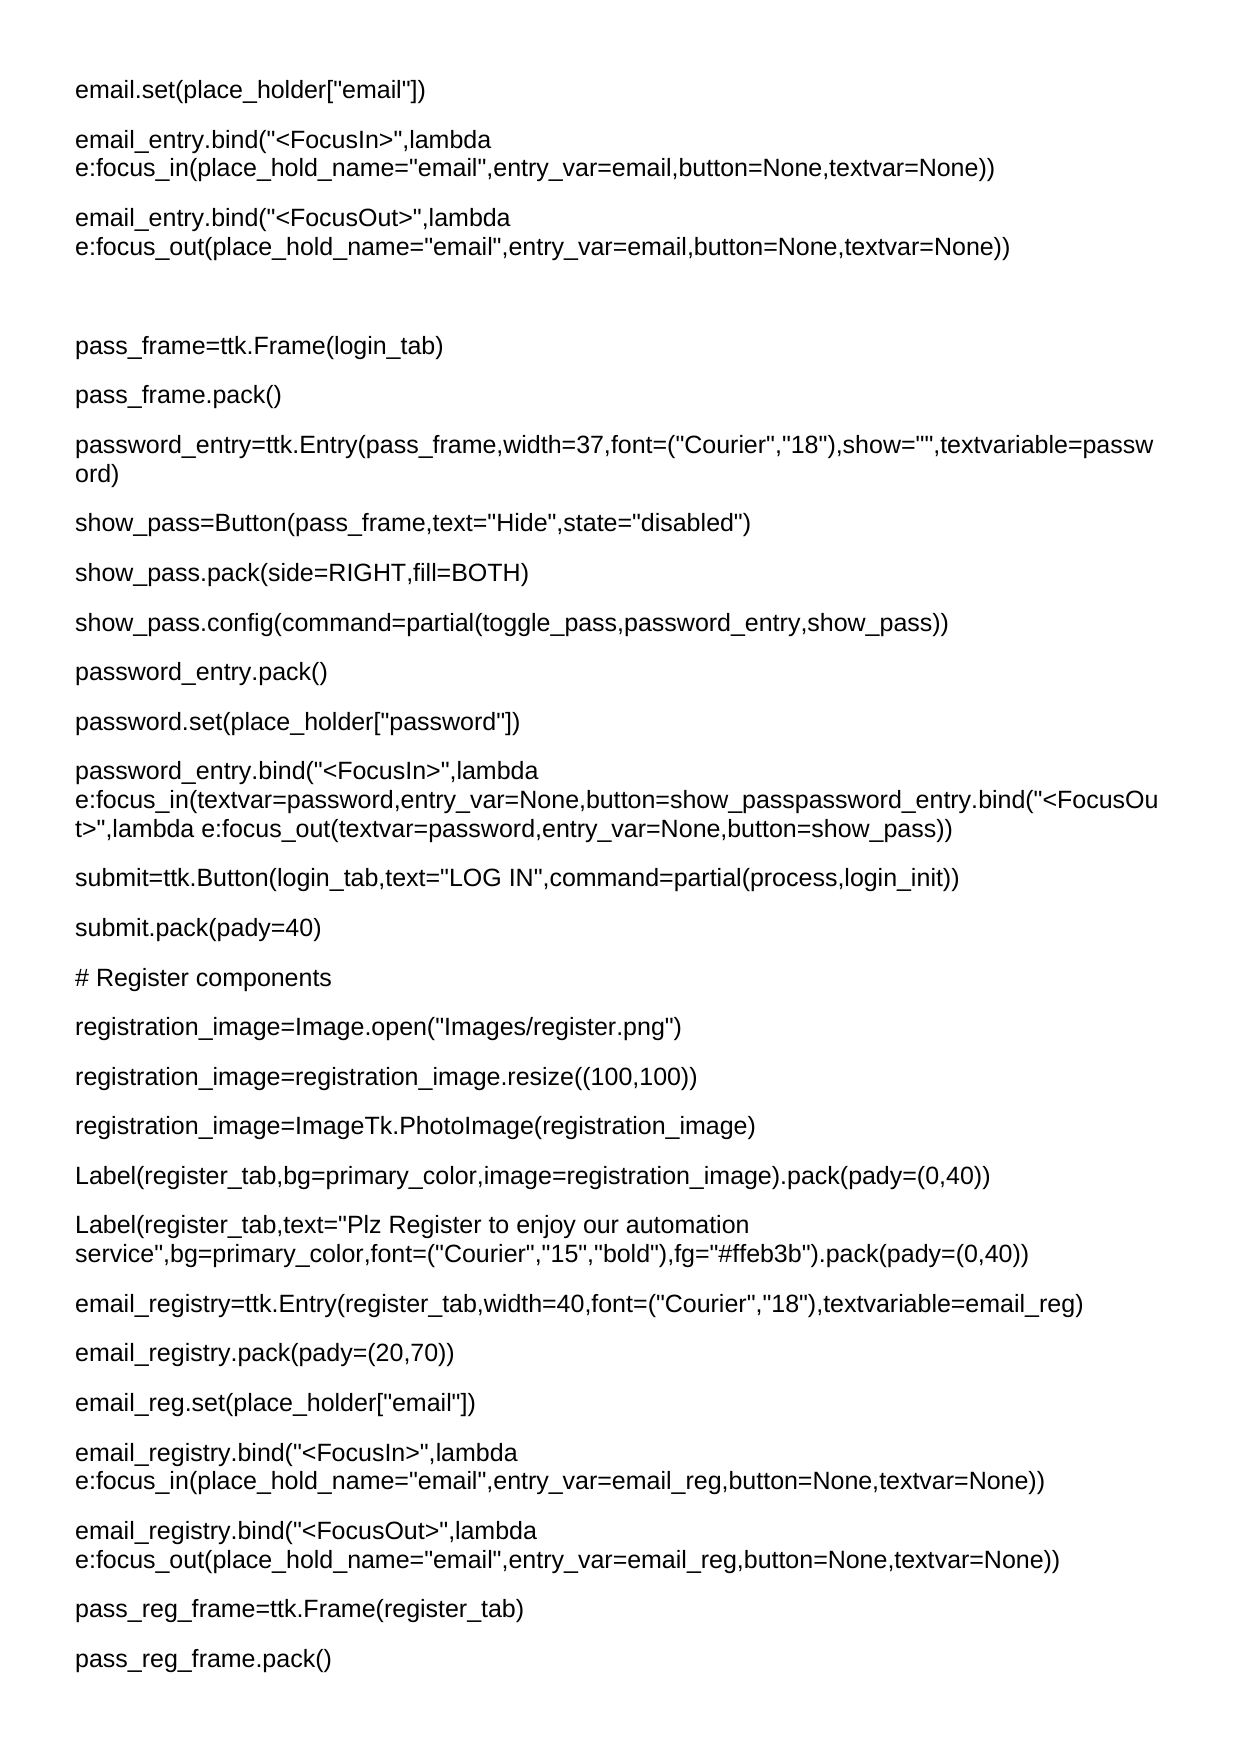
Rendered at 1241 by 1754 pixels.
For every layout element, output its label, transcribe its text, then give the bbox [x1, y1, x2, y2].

text email_registry.pack(pady=(20,70)) [75, 1338, 1165, 1367]
text password.set(place_holder["password"]) [75, 707, 1165, 735]
text password_entry.bind("<FocusIn>",lambda e:focus_in(textvar=password,entry_var=None,button=show_passpassword_entry.bind("<FocusOut>",lambda e:focus_out(textvar=password,entry_var=None,button=show_pass)) [75, 756, 1165, 842]
text password_entry.pack() [75, 657, 1165, 686]
text email.set(place_holder["email"]) [75, 75, 1165, 104]
text Label(register_tab,bg=primary_color,image=registration_image).pack(pady=(0,40)) [75, 1161, 1165, 1189]
text registration_image=Image.open("Images/register.png") [75, 1012, 1165, 1041]
text email_registry.bind("<FocusOut>",lambda e:focus_out(place_hold_name="email",entry_var=email_reg,button=None,textvar=None)) [75, 1516, 1165, 1573]
text registration_image=registration_image.resize((100,100)) [75, 1062, 1165, 1090]
text email_entry.bind("<FocusIn>",lambda e:focus_in(place_hold_name="email",entry_var=email,button=None,textvar=None)) [75, 124, 1165, 182]
text Label(register_tab,text="Plz Register to enjoy our automation service",bg=primary_color,font=("Courier","15","bold"),fg="#ffeb3b").pack(pady=(0,40)) [75, 1210, 1165, 1268]
text email_entry.bind("<FocusOut>",lambda e:focus_out(place_hold_name="email",entry_var=email,button=None,textvar=None)) [75, 203, 1165, 260]
text show_pass.config(command=partial(toggle_pass,password_entry,show_pass)) [75, 607, 1165, 636]
text pass_reg_frame=ttk.Frame(register_tab) [75, 1594, 1165, 1623]
text show_pass=Button(pass_frame,text="Hide",state="disabled") [75, 508, 1165, 537]
text pass_reg_frame.pack() [75, 1644, 1165, 1672]
text pass_frame=ttk.Frame(login_tab) [75, 331, 1165, 359]
text email_registry=ttk.Entry(register_tab,width=40,font=("Courier","18"),textvariable=email_reg) [75, 1289, 1165, 1317]
text registration_image=ImageTk.PhotoImage(registration_image) [75, 1111, 1165, 1140]
text password_entry=ttk.Entry(pass_frame,width=37,font=("Courier","18"),show="",textvariable=password) [75, 430, 1165, 487]
text submit=ttk.Button(login_tab,text="LOG IN",command=partial(process,login_init)) [75, 863, 1165, 892]
text email_reg.set(place_holder["email"]) [75, 1388, 1165, 1417]
text email_registry.bind("<FocusIn>",lambda e:focus_in(place_hold_name="email",entry_var=email_reg,button=None,textvar=None)) [75, 1437, 1165, 1495]
text submit.pack(pady=40) [75, 913, 1165, 942]
text show_pass.pack(side=RIGHT,fill=BOTH) [75, 558, 1165, 587]
text pass_frame.pack() [75, 380, 1165, 409]
text # Register components [75, 962, 1165, 991]
